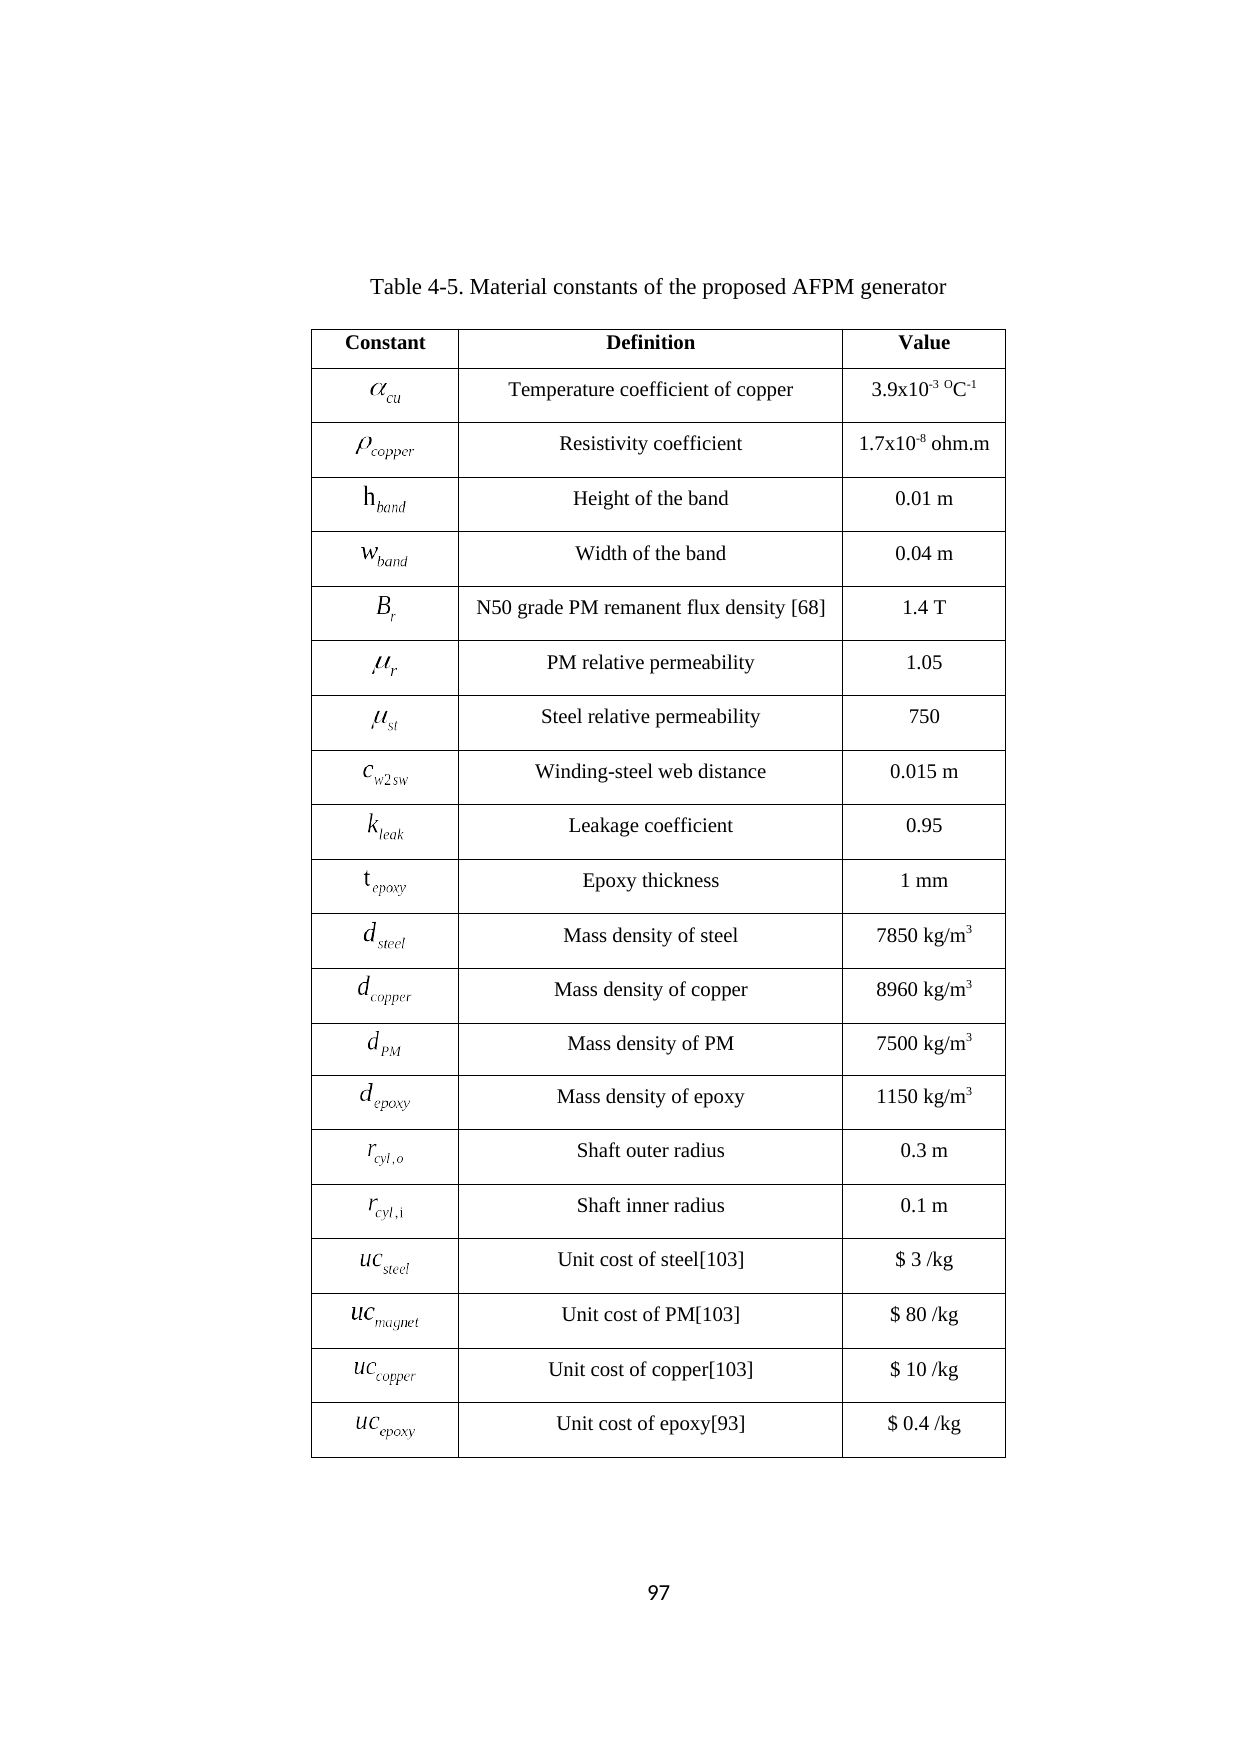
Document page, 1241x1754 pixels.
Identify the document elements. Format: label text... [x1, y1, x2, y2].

table_cell [312, 860, 458, 913]
table_cell 1.4 T [843, 587, 1005, 640]
table_cell [312, 369, 458, 422]
table_cell Mass density of steel [459, 914, 842, 968]
table_cell N50 grade PM remanent flux density [68] [459, 587, 842, 640]
table_cell Width of the band [459, 532, 842, 586]
table_cell [312, 1024, 458, 1074]
table_cell 7850 kg/m3 [843, 914, 1005, 968]
table_cell Shaft inner radius [459, 1185, 842, 1238]
table_cell [312, 1076, 458, 1129]
table_cell [312, 641, 458, 695]
table_cell Shaft outer radius [459, 1130, 842, 1184]
table_cell 1 mm [843, 860, 1005, 913]
table_cell $ 0.4 /kg [843, 1403, 1005, 1457]
table_cell Resistivity coefficient [459, 423, 842, 477]
table_header Definition [459, 330, 842, 367]
table_header Constant [312, 330, 458, 367]
table_cell Steel relative permeability [459, 696, 842, 749]
table_header Value [843, 330, 1005, 367]
table_cell [312, 1349, 458, 1402]
table_cell [312, 478, 458, 531]
table_cell Unit cost of epoxy[93] [459, 1403, 842, 1457]
table_cell [312, 1130, 458, 1184]
table_cell [312, 1239, 458, 1293]
table_cell PM relative permeability [459, 641, 842, 695]
table_cell $ 10 /kg [843, 1349, 1005, 1402]
table_cell $ 3 /kg [843, 1239, 1005, 1293]
table_cell [312, 1294, 458, 1347]
table_cell 0.04 m [843, 532, 1005, 586]
table_cell 0.01 m [843, 478, 1005, 531]
table_cell 3.9x10-3 OC-1 [843, 369, 1005, 422]
table_cell 0.1 m [843, 1185, 1005, 1238]
table_cell Mass density of copper [459, 969, 842, 1022]
table_cell Temperature coefficient of copper [459, 369, 842, 422]
table_cell Unit cost of steel[103] [459, 1239, 842, 1293]
table_cell [312, 696, 458, 749]
table_cell Winding-steel web distance [459, 751, 842, 804]
table_cell Unit cost of PM[103] [459, 1294, 842, 1347]
table_cell Height of the band [459, 478, 842, 531]
table_cell 0.015 m [843, 751, 1005, 804]
table_cell [312, 914, 458, 968]
table_cell 0.3 m [843, 1130, 1005, 1184]
table_cell [312, 969, 458, 1022]
table_cell Mass density of epoxy [459, 1076, 842, 1129]
table_cell [312, 423, 458, 477]
table_cell 7500 kg/m3 [843, 1024, 1005, 1074]
table_cell [312, 587, 458, 640]
table_cell [312, 532, 458, 586]
table_cell Leakage coefficient [459, 805, 842, 859]
table_cell Mass density of PM [459, 1024, 842, 1074]
table_cell 750 [843, 696, 1005, 749]
table_cell [312, 1403, 458, 1457]
table_cell Unit cost of copper[103] [459, 1349, 842, 1402]
table_cell 1.7x10-8 ohm.m [843, 423, 1005, 477]
table_cell 1150 kg/m3 [843, 1076, 1005, 1129]
table_cell [312, 751, 458, 804]
text Table 4-5. Material constants of the proposed AFPM generator [242, 273, 1075, 299]
table_cell Epoxy thickness [459, 860, 842, 913]
table_cell 1.05 [843, 641, 1005, 695]
table_cell 8960 kg/m3 [843, 969, 1005, 1022]
table_cell [312, 1185, 458, 1238]
table_cell [312, 805, 458, 859]
table_cell $ 80 /kg [843, 1294, 1005, 1347]
table_cell 0.95 [843, 805, 1005, 859]
